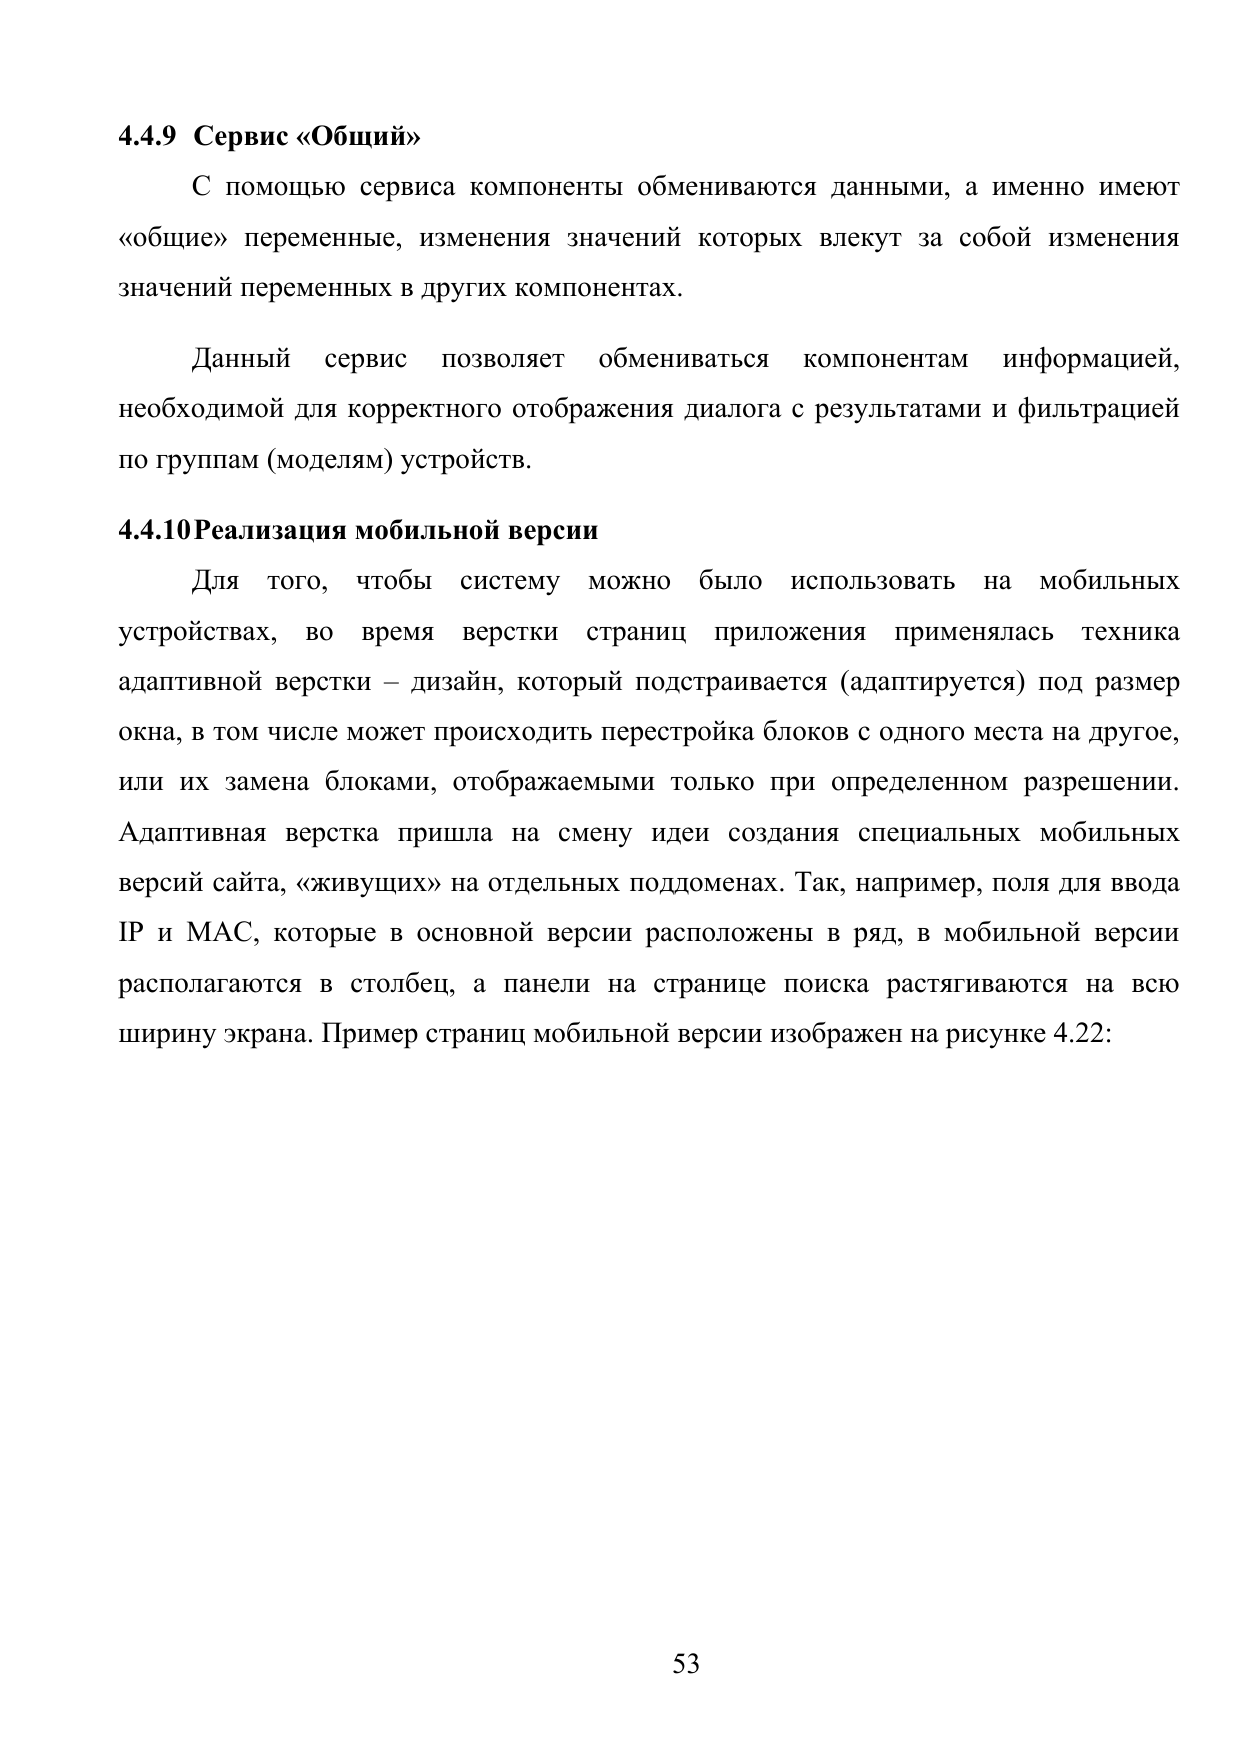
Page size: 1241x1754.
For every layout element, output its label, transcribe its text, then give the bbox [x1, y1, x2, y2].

subtitle Сервис «Общий» [118, 118, 1181, 152]
subtitle Реализация мобильной версии [118, 512, 1181, 546]
text Для того, чтобы систему можно было использовать на мобильных устройствах, во время верстки страниц приложения применялась техника адаптивной верстки – дизайн, который подстраивается (адаптируется) под размер окна, в том числе может происходить перестройка блоков с одного места на другое, или их замена блоками, отображаемыми только при определенном разрешении. Адаптивная верстка пришла на смену идеи создания специальных мобильных версий сайта, «живущих» на отдельных поддоменах. Так, например, поля для ввода IP и MAC, которые в основной версии расположены в ряд, в мобильной версии располагаются в столбец, а панели на странице поиска растягиваются на всю ширину экрана. Пример страниц мобильной версии изображен на рисунке 4.22: [118, 562, 1181, 1049]
text Данный сервис позволяет обмениваться компонентам информацией, необходимой для корректного отображения диалога с результатами и фильтрацией по группам (моделям) устройств. [118, 340, 1181, 474]
text С помощью сервиса компоненты обмениваются данными, а именно имеют «общие» переменные, изменения значений которых влекут за собой изменения значений переменных в других компонентах. [118, 168, 1181, 303]
